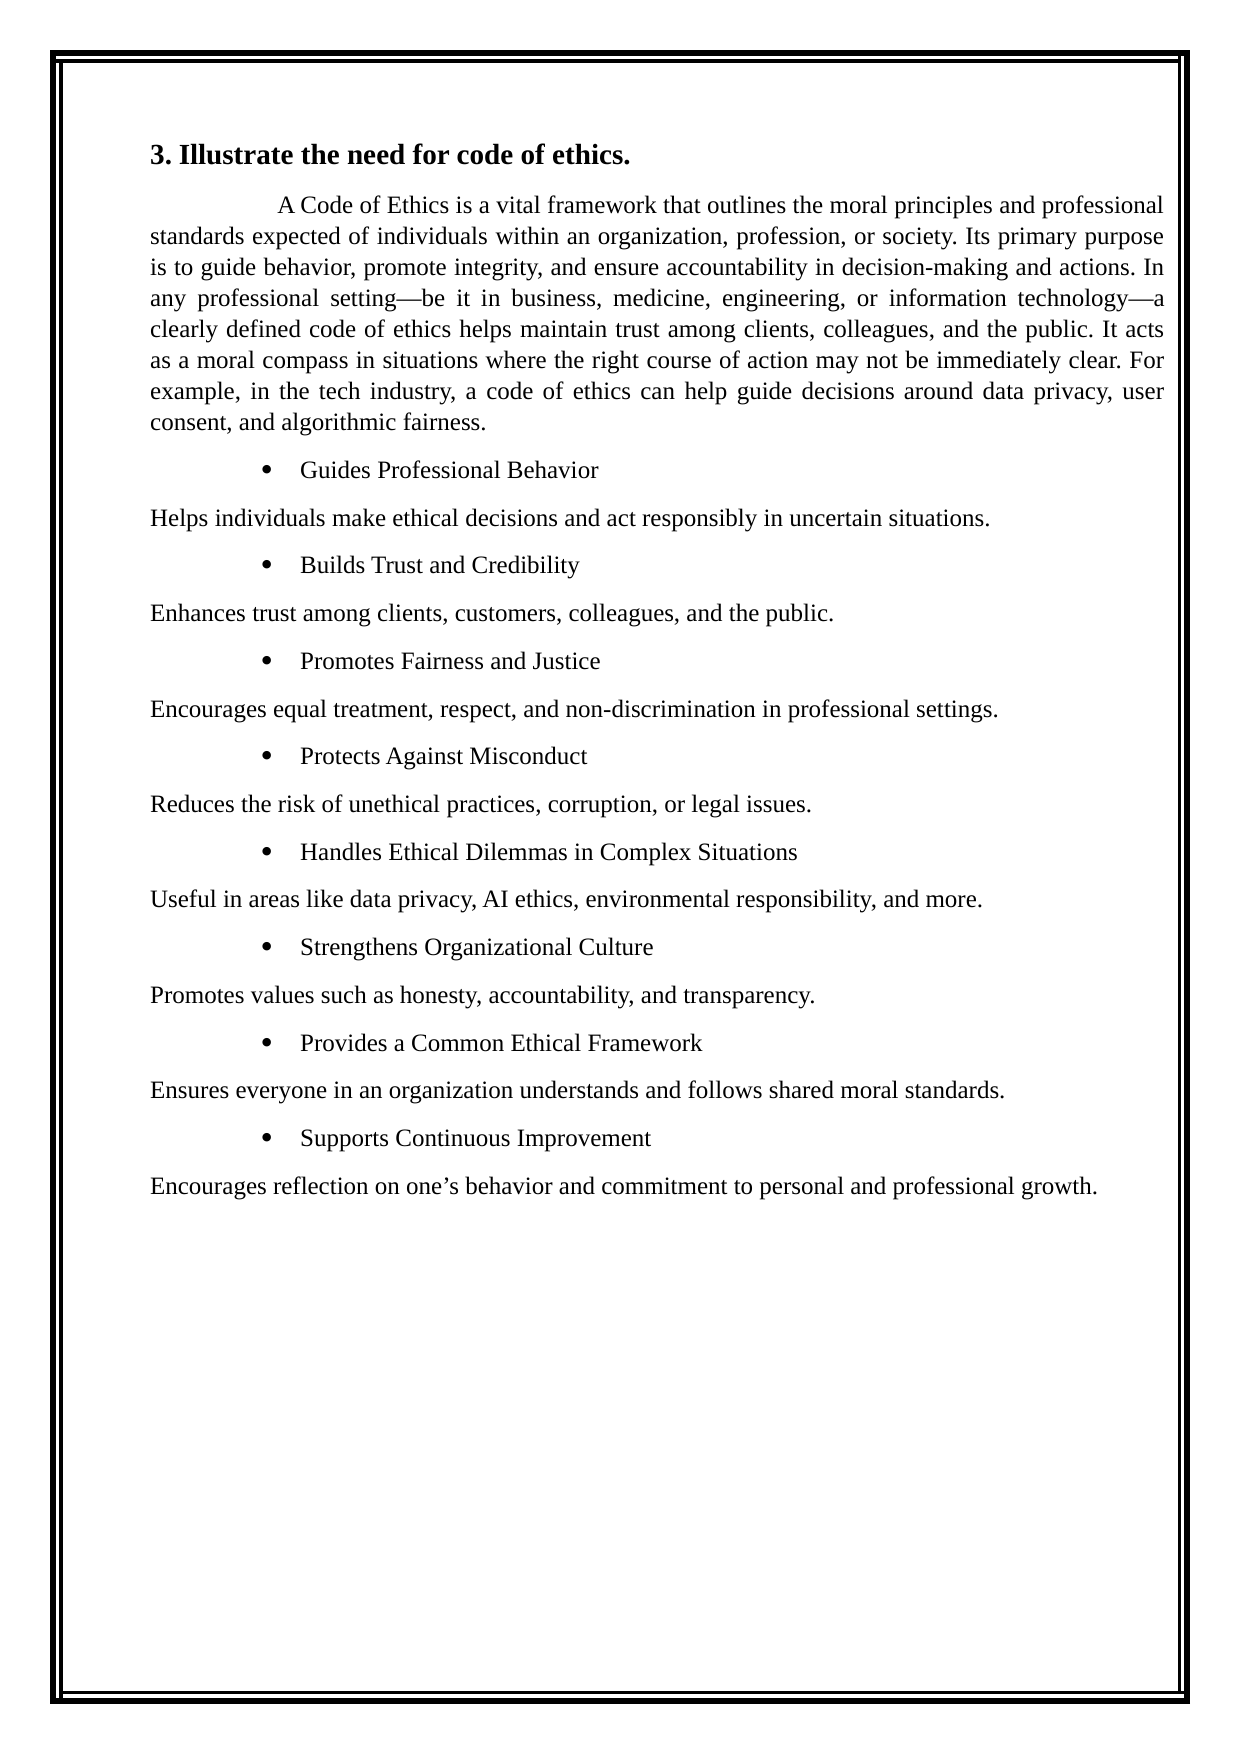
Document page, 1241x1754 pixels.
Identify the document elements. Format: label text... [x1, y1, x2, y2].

list 3. Illustrate the need for code of ethics. [150, 137, 1165, 171]
list Supports Continuous Improvement [262, 1123, 1165, 1152]
text A Code of Ethics is a vital framework that outlines the moral principles and professional standards expected of individuals within an organization, profession, or society. Its primary purpose is to guide behavior, promote integrity, and ensure accountability in decision-making and actions. In any professional setting—be it in business, medicine, engineering, or information technology—a clearly defined code of ethics helps maintain trust among clients, colleagues, and the public. It acts as a moral compass in situations where the right course of action may not be immediately clear. For example, in the tech industry, a code of ethics can help guide decisions around data privacy, user consent, and algorithmic fairness. [150, 190, 1165, 436]
list Promotes Fairness and Justice [262, 646, 1165, 675]
text Reduces the risk of unethical practices, corruption, or legal issues. [150, 789, 1165, 818]
list Builds Trust and Credibility [262, 551, 1165, 579]
list Strengthens Organizational Culture [262, 932, 1165, 961]
text Helps individuals make ethical decisions and act responsibly in uncertain situations. [150, 503, 1165, 532]
list Handles Ethical Dilemmas in Complex Situations [262, 837, 1165, 866]
list Provides a Common Ethical Framework [262, 1028, 1165, 1056]
text Ensures everyone in an organization understands and follows shared moral standards. [150, 1075, 1165, 1104]
text Promotes values such as honesty, accountability, and transparency. [150, 980, 1165, 1009]
text Encourages equal treatment, respect, and non-discrimination in professional settings. [150, 694, 1165, 722]
text Enhances trust among clients, customers, colleagues, and the public. [150, 598, 1165, 627]
text Encourages reflection on one’s behavior and commitment to personal and professional growth. [150, 1171, 1165, 1199]
list Guides Professional Behavior [262, 455, 1165, 484]
list Protects Against Misconduct [262, 741, 1165, 770]
text Useful in areas like data privacy, AI ethics, environmental responsibility, and more. [150, 884, 1165, 913]
